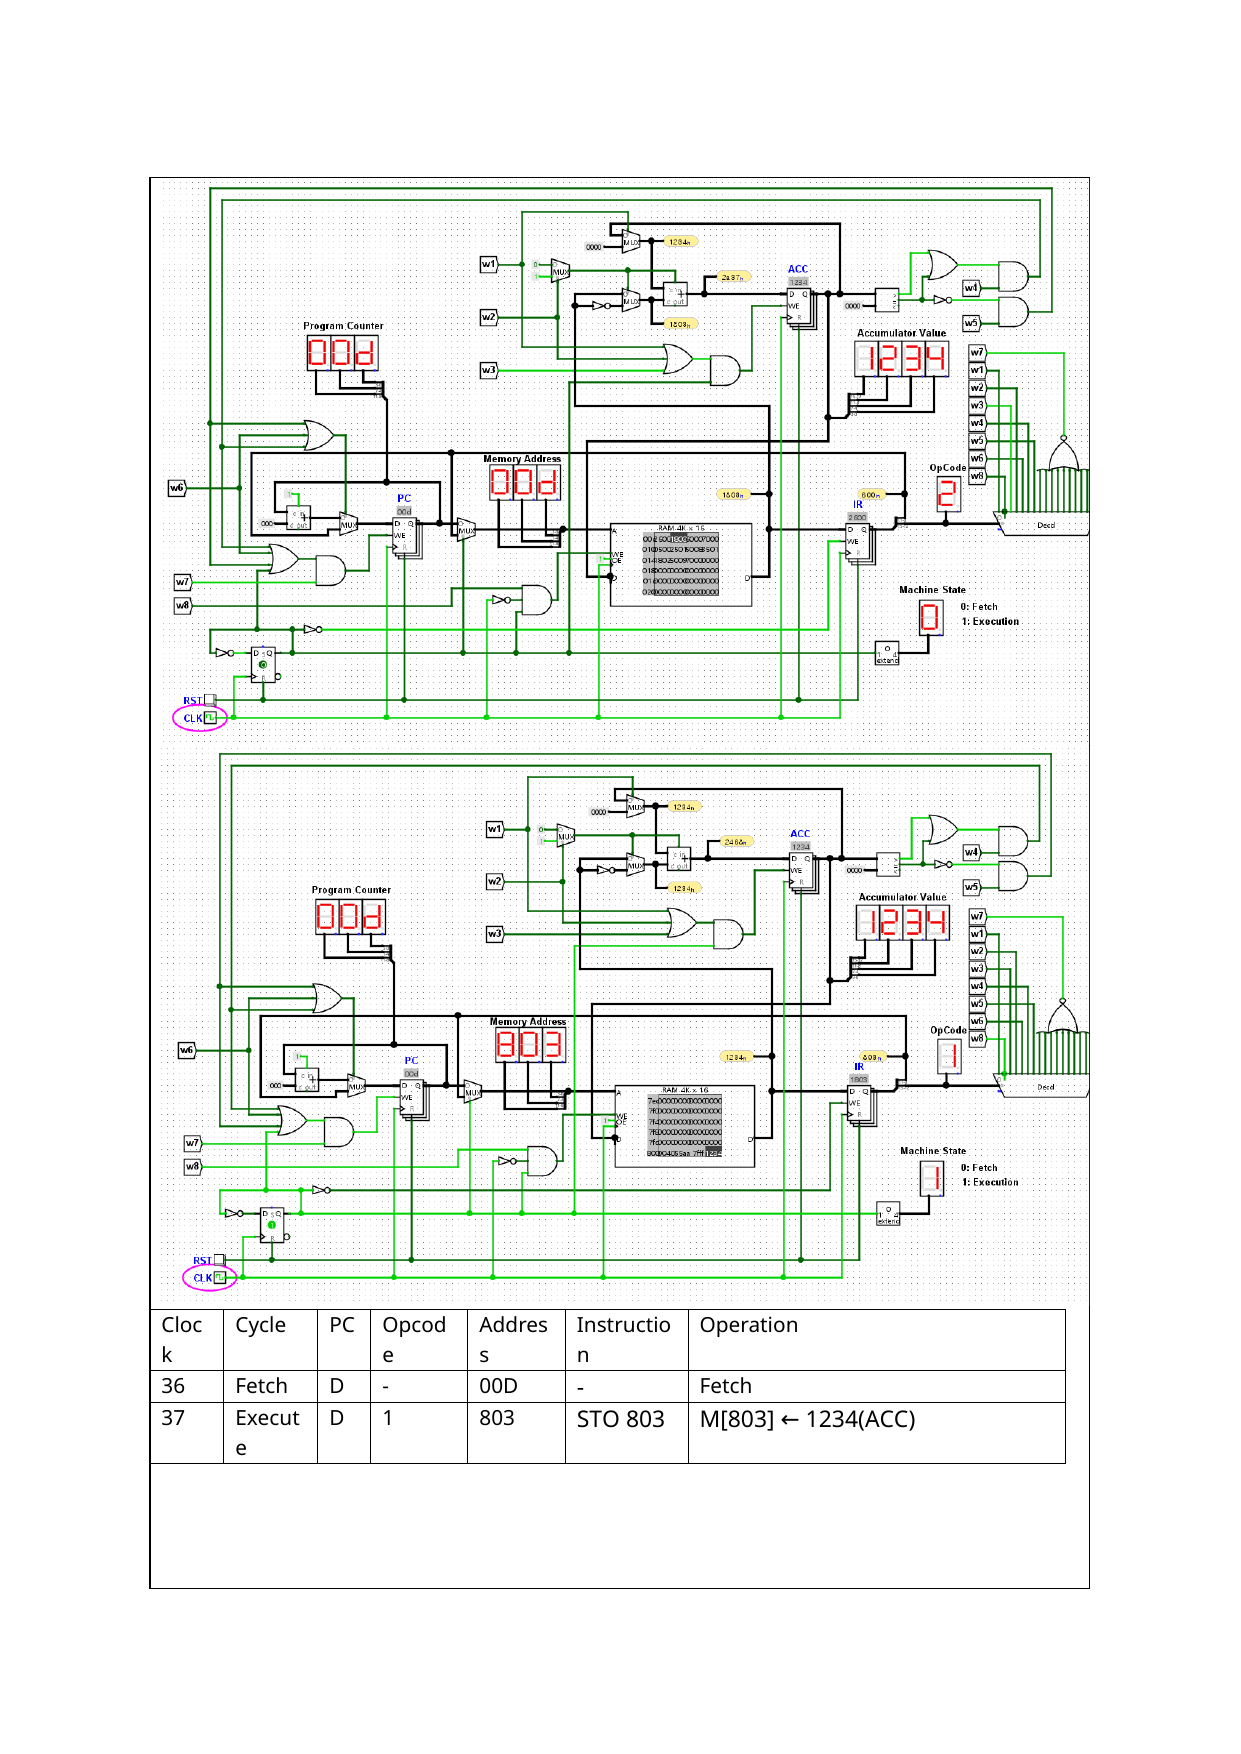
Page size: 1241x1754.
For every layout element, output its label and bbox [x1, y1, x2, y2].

picture [161, 178, 1090, 745]
table_header [151, 178, 1089, 1587]
picture [161, 746, 1090, 1306]
